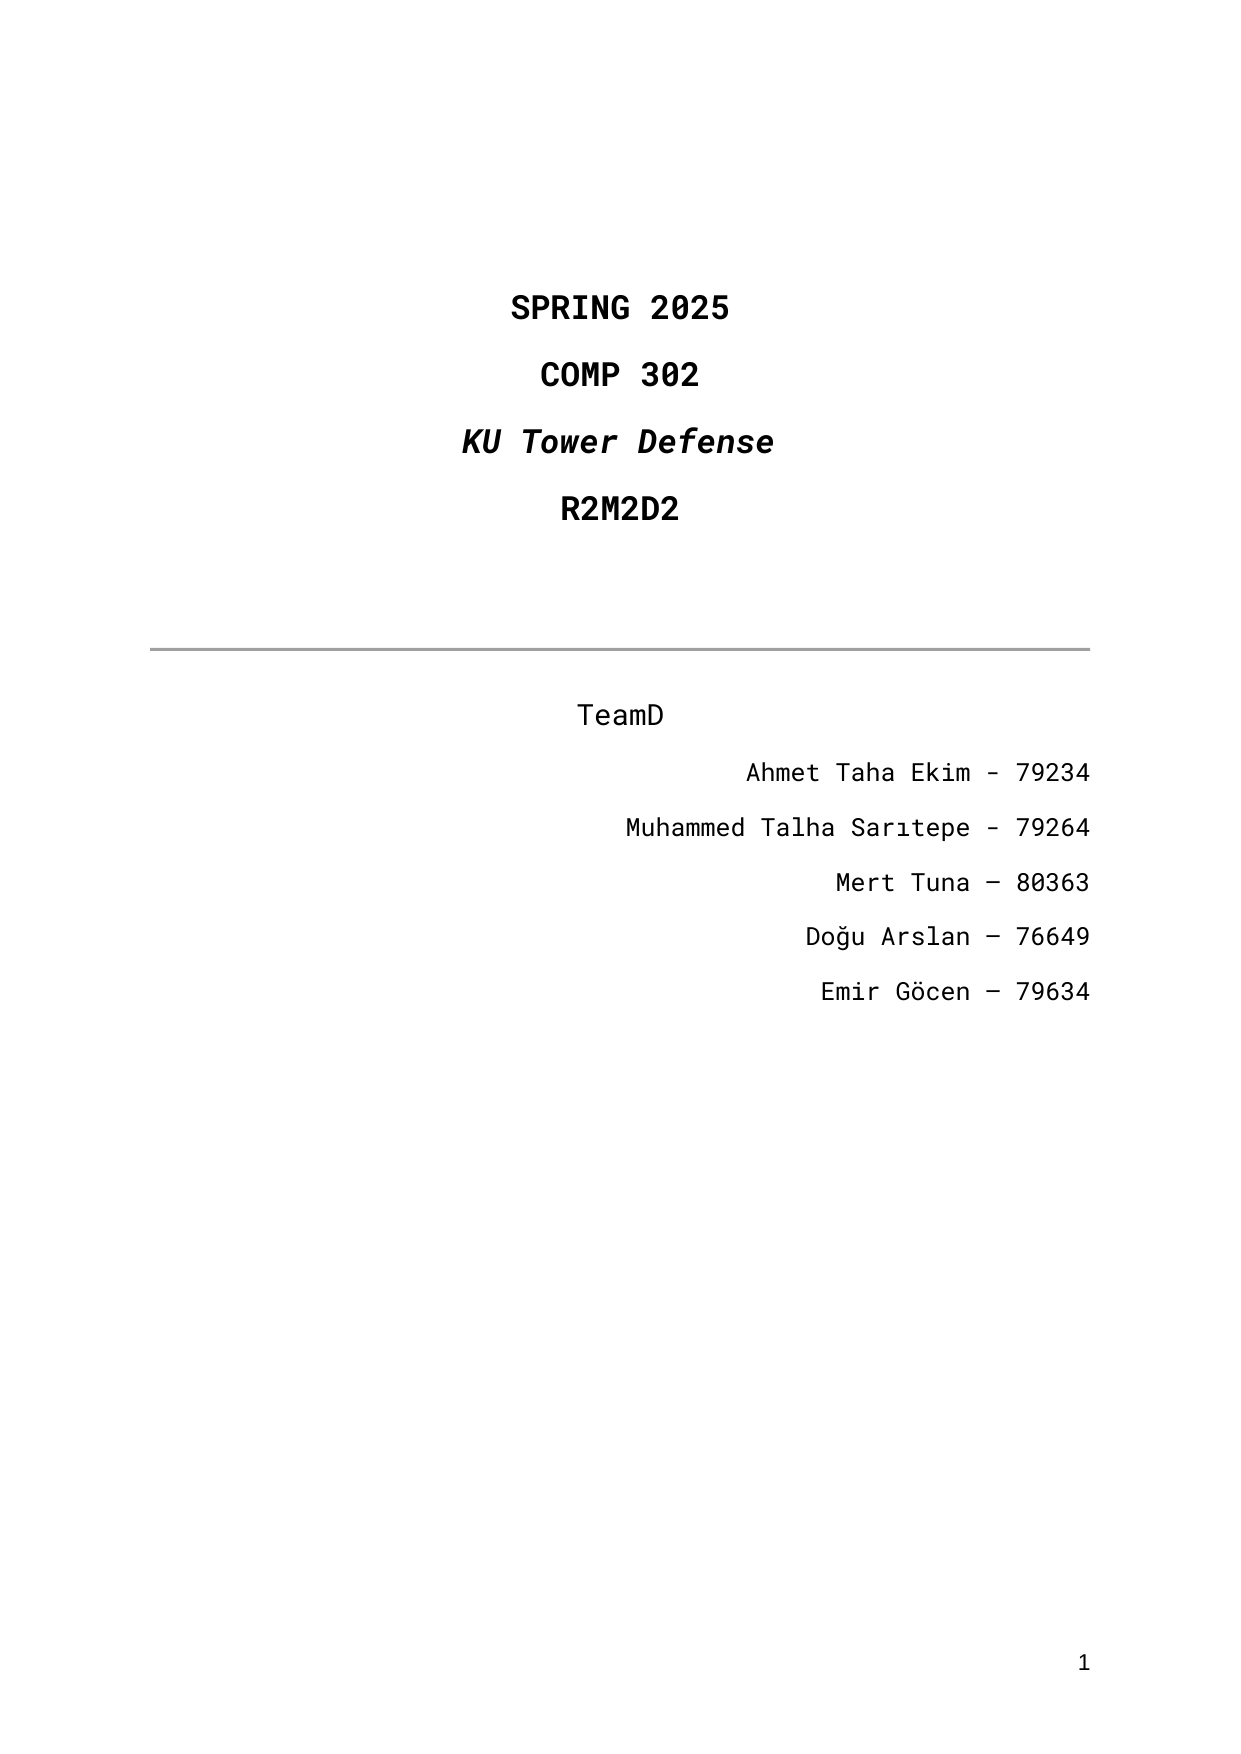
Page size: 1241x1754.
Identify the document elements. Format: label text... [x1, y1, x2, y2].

text Doğu Arslan – 76649 [450, 919, 1090, 952]
text TeamD [150, 695, 1090, 733]
text Mert Tuna – 80363 [450, 865, 1090, 898]
text SPRING 2025 [150, 284, 1090, 328]
text KU Tower Defense [150, 419, 1090, 463]
text COMP 302 [150, 352, 1090, 396]
text Ahmet Taha Ekim - 79234 [450, 756, 1090, 788]
text R2M2D2 [150, 486, 1090, 530]
text Emir Göcen – 79634 [375, 974, 1090, 1007]
text Muhammed Talha Sarıtepe - 79264 [450, 810, 1090, 843]
